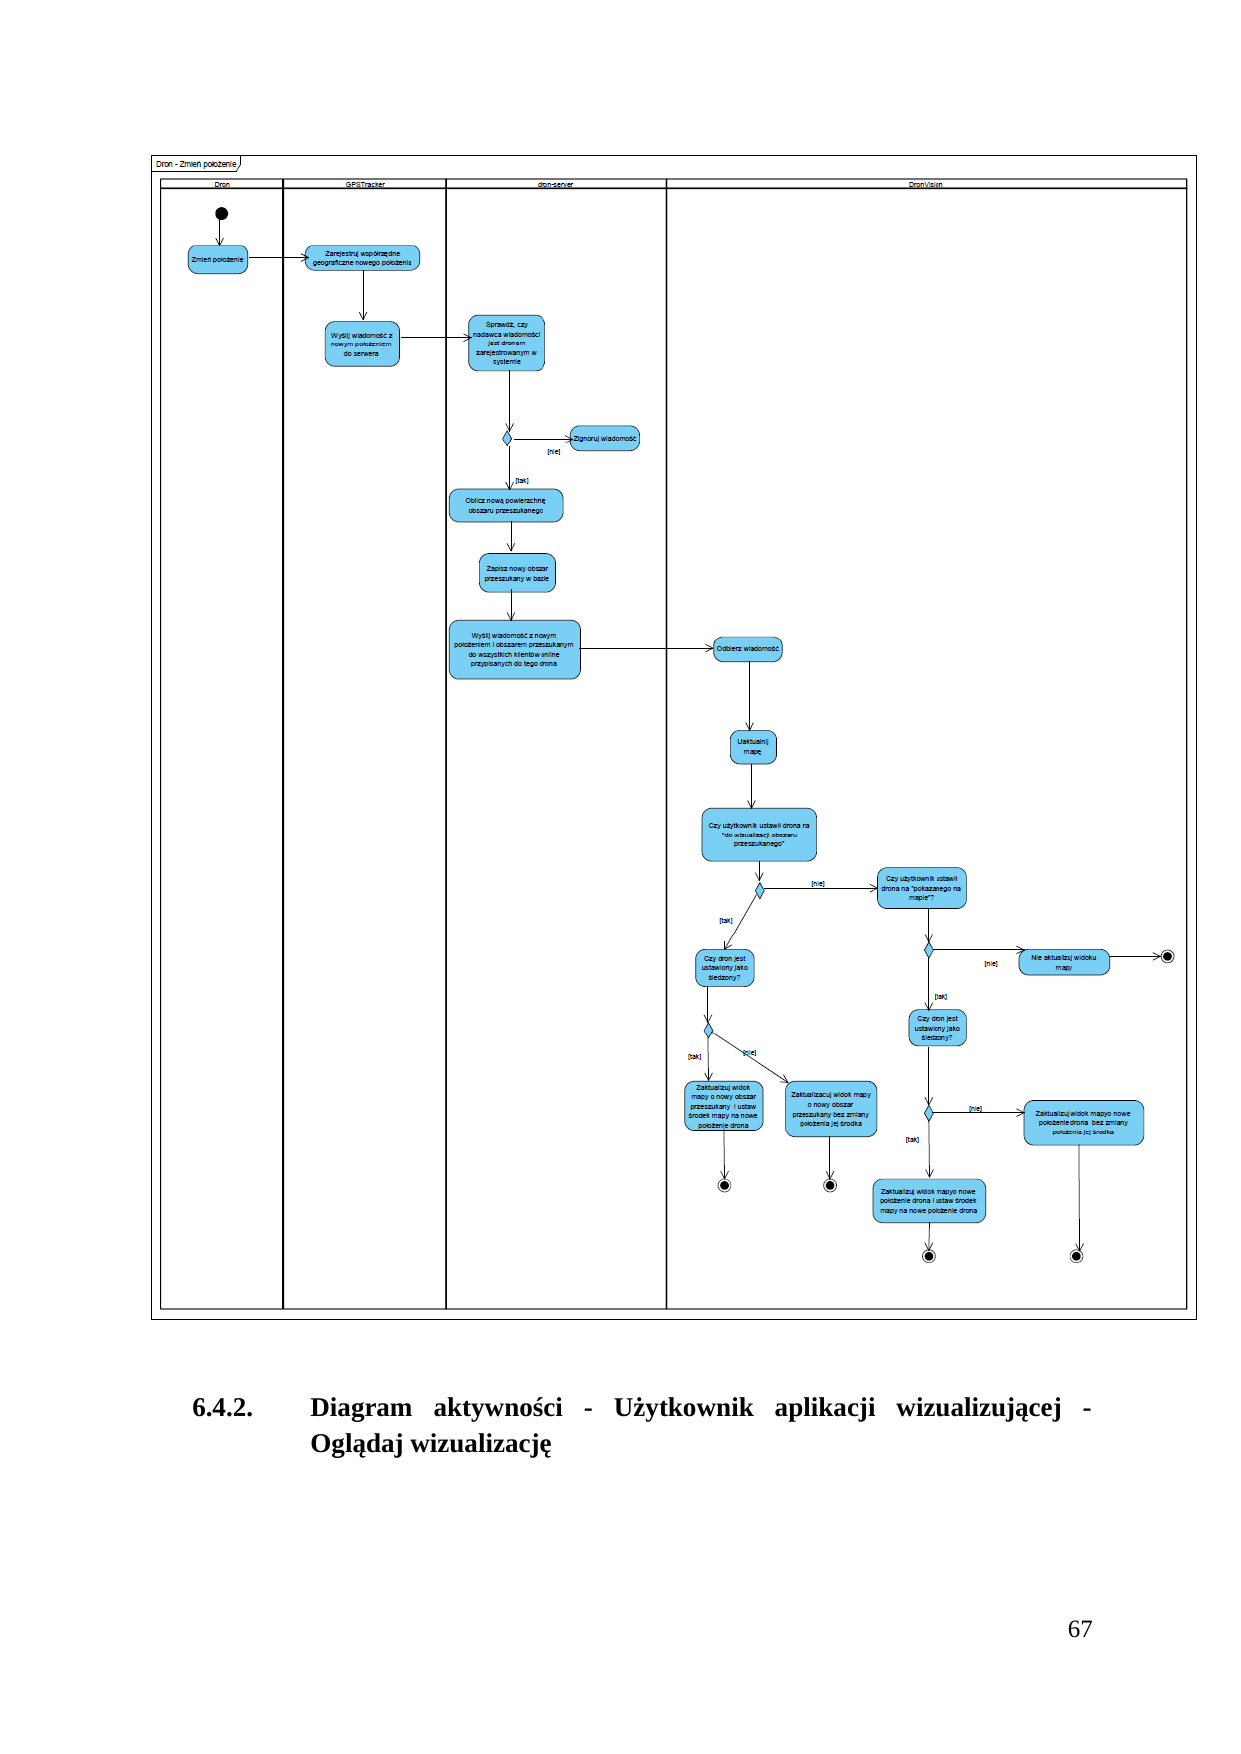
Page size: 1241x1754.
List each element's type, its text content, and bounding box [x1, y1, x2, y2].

subtitle Diagram aktywności - Użytkownik aplikacji wizualizującej - Oglądaj wizualizację [192, 1391, 1092, 1458]
picture [147, 147, 1201, 1329]
